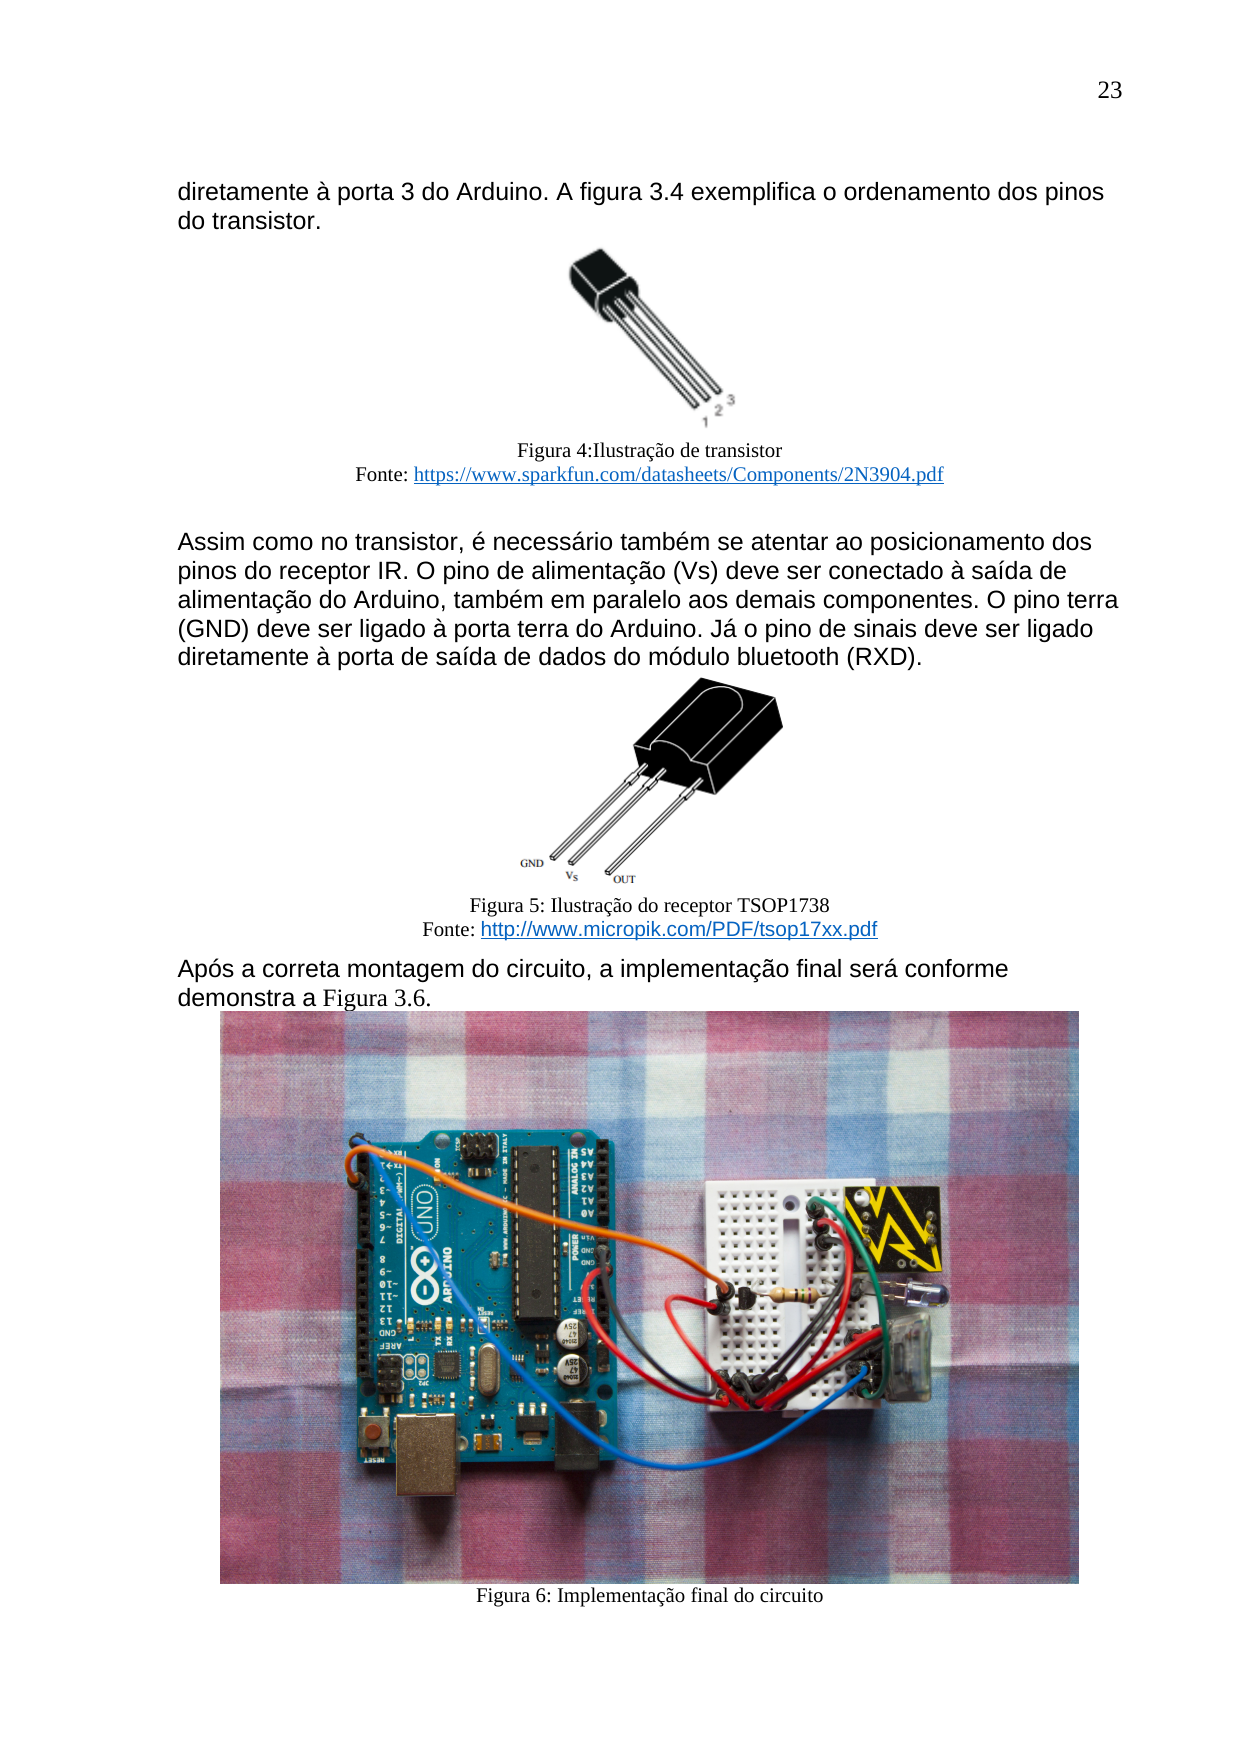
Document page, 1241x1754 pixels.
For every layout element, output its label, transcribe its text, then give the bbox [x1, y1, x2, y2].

picture [220, 1011, 1079, 1584]
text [177, 177, 1122, 235]
text Após a correta montagem do circuito, a implementação final será conforme demonstra a Figura 3.6. [177, 954, 1122, 1011]
text Figura 4:Ilustração de transistor Fonte: https://www.sparkfun.com/datasheets/Components/2N3904.pdf [177, 438, 1122, 486]
text Figura 6: Implementação final do circuito [177, 1583, 1122, 1607]
text Figura 5: Ilustração do receptor TSOP1738 Fonte: http://www.micropik.com/PDF/tsop17xx.pdf [177, 893, 1122, 941]
picture [552, 234, 747, 438]
picture [505, 670, 794, 893]
text Assim como no transistor, é necessário também se atentar ao posicionamento dos pinos do receptor IR. O pino de alimentação (Vs) deve ser conectado à saída de alimentação do Arduino, também em paralelo aos demais componentes. O pino terra (GND) deve ser ligado à porta terra do Arduino. Já o pino de sinais deve ser ligado diretamente à porta de saída de dados do módulo bluetooth (RXD). [177, 527, 1122, 671]
